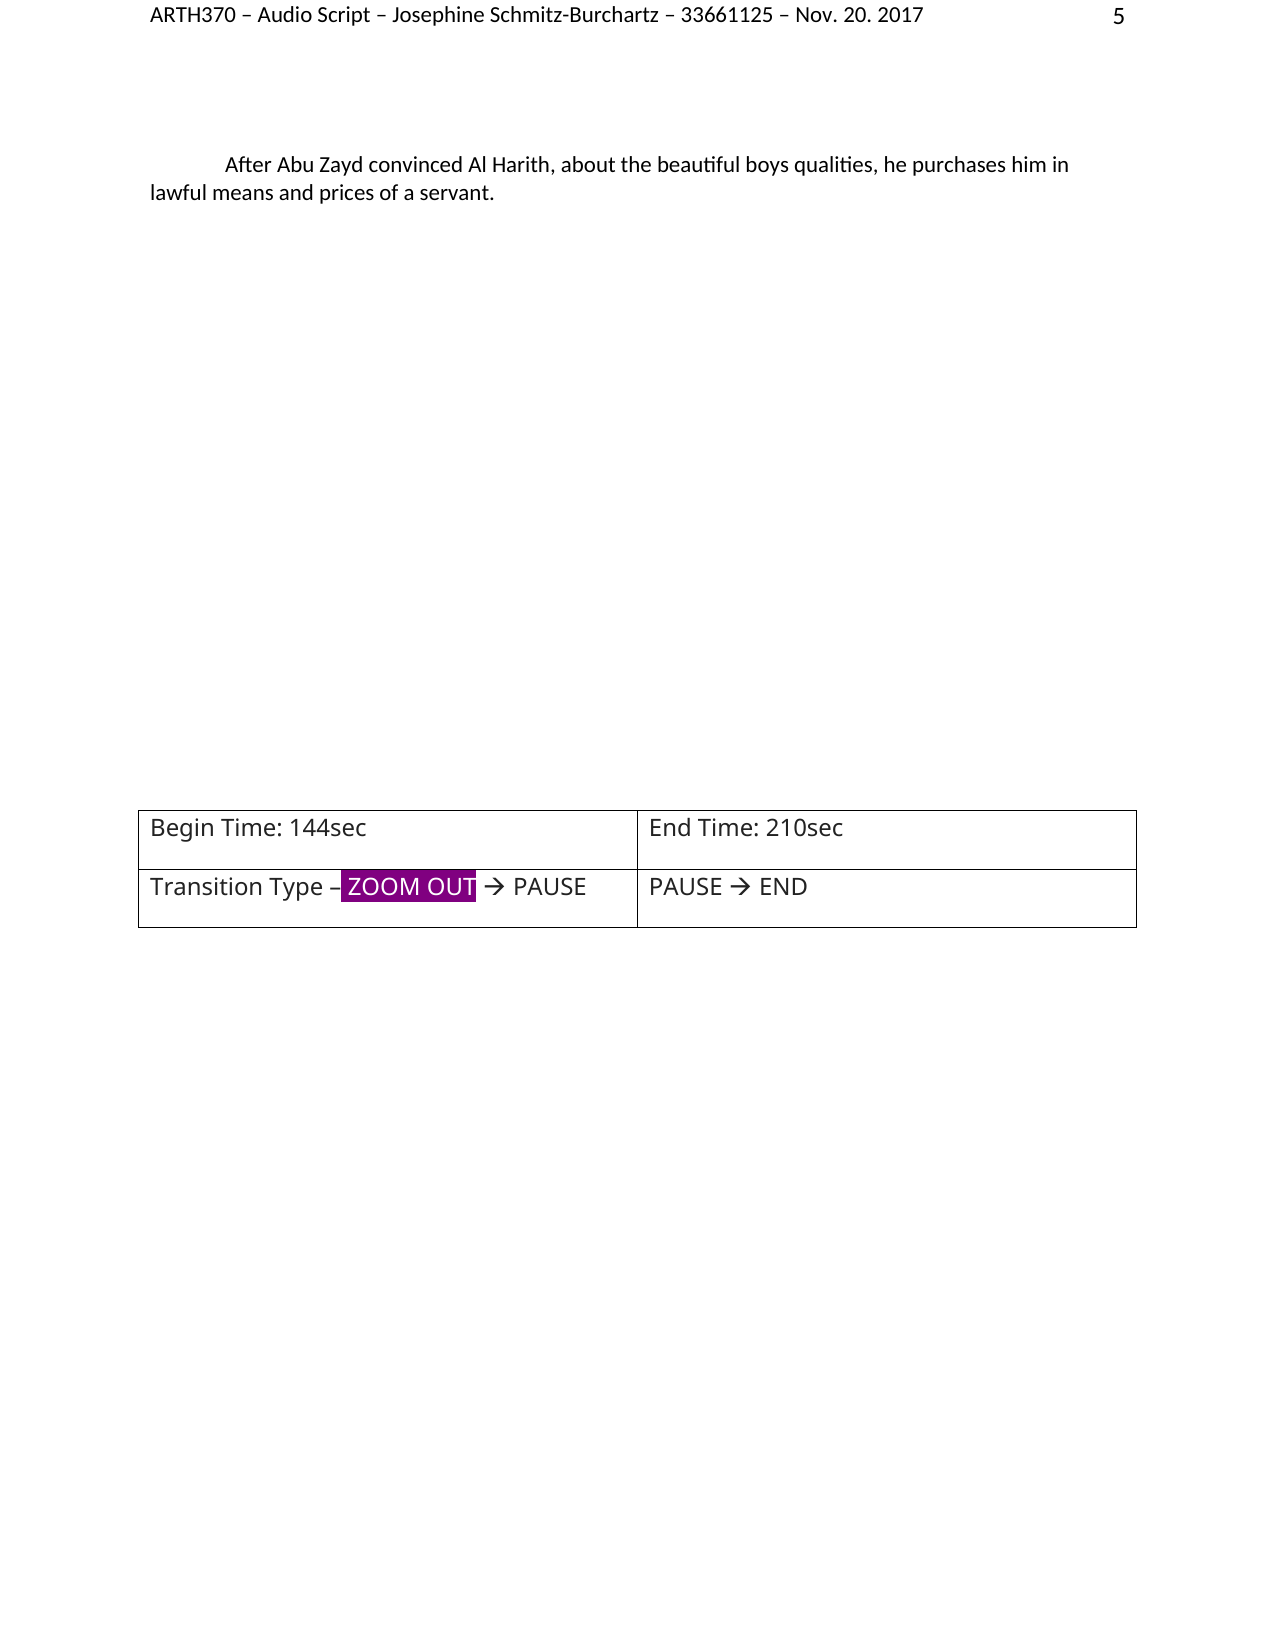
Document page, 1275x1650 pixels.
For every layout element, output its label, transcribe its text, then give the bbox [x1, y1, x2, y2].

table_cell PAUSE END [638, 870, 1136, 927]
text After Abu Zayd convinced Al Harith, about the beautiful boys qualities, he purchases him in lawful means and prices of a servant. [150, 150, 1125, 206]
table_header Begin Time: 144sec [139, 811, 637, 868]
table_header End Time: 210sec [638, 811, 1136, 868]
table_cell Transition Type – ZOOM OUT PAUSE [139, 870, 637, 927]
